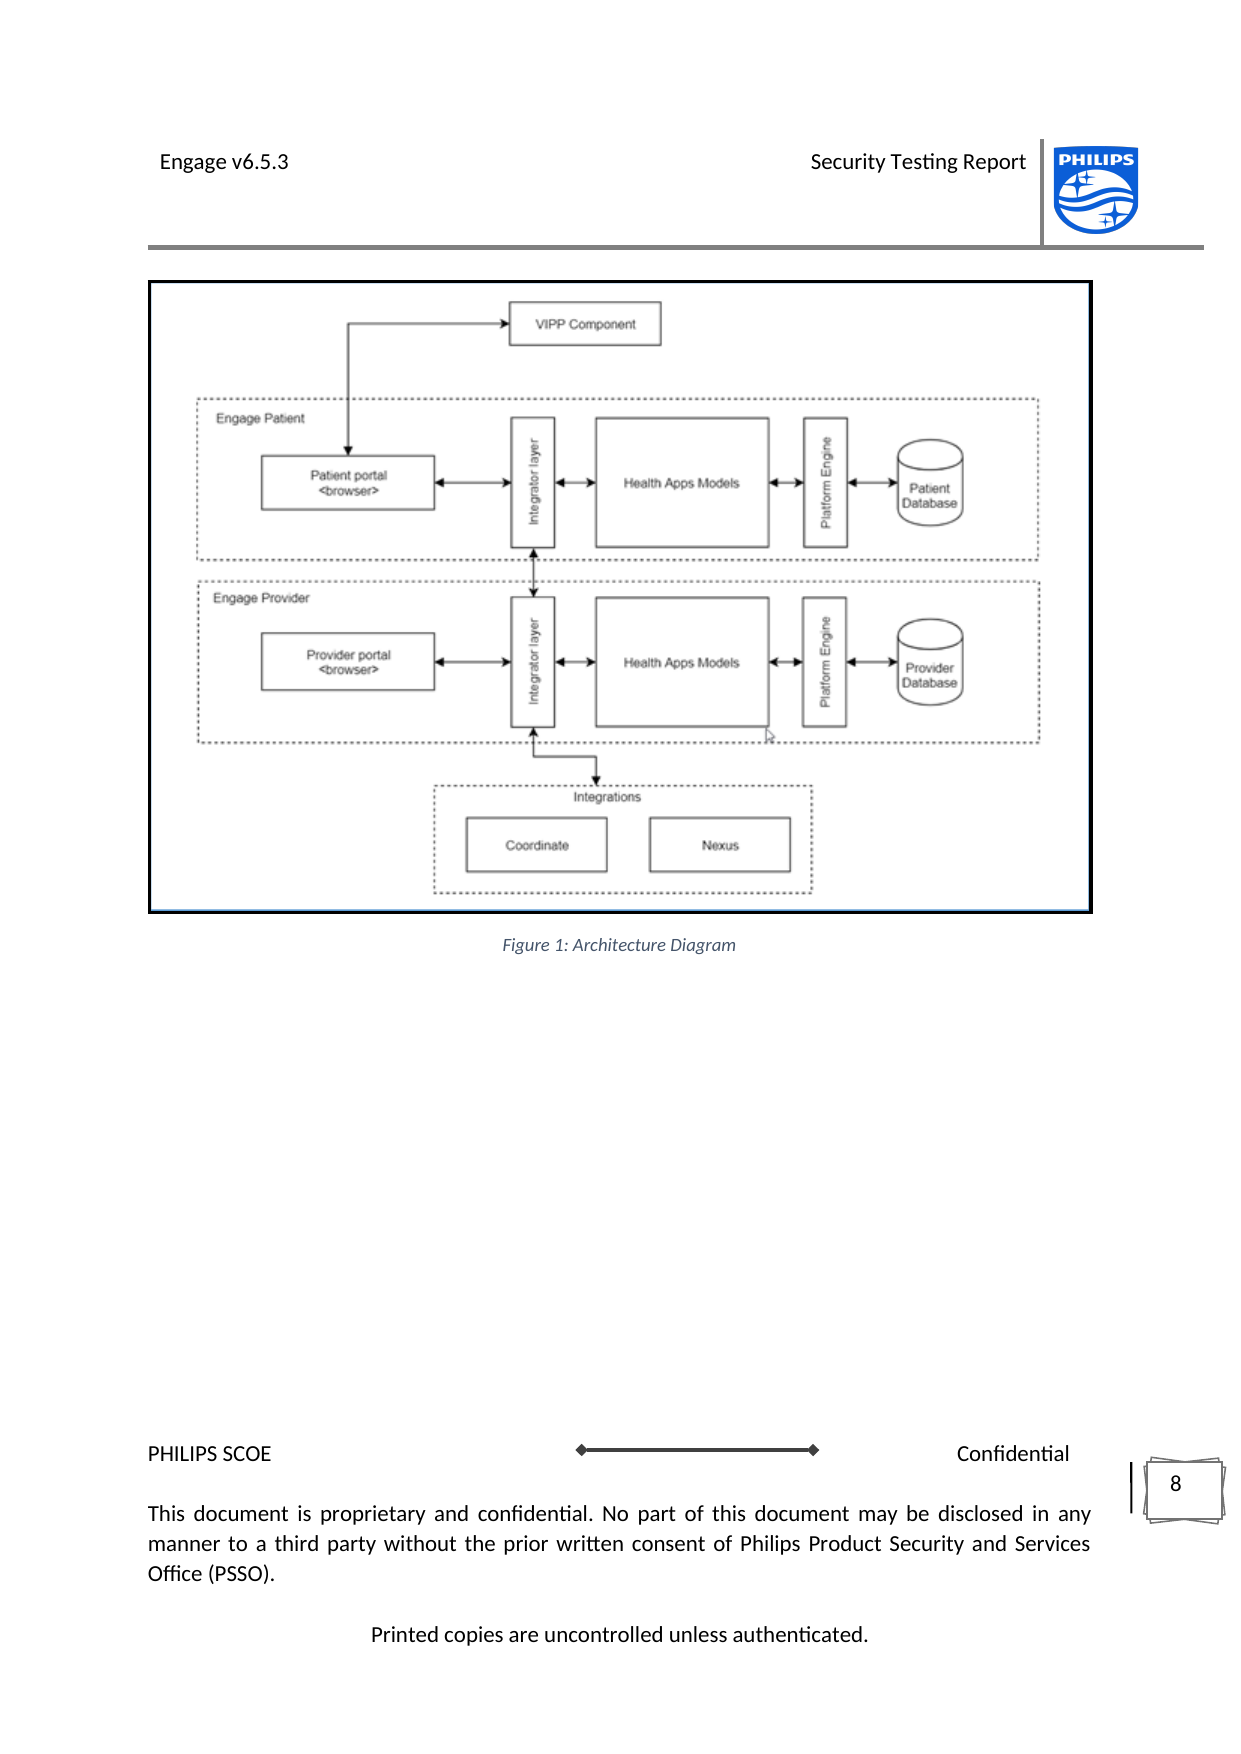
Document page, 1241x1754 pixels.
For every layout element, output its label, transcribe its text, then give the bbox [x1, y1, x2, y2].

picture [151, 283, 1089, 911]
text Figure 1: Architecture Diagram [148, 933, 1093, 956]
picture [1053, 146, 1139, 234]
